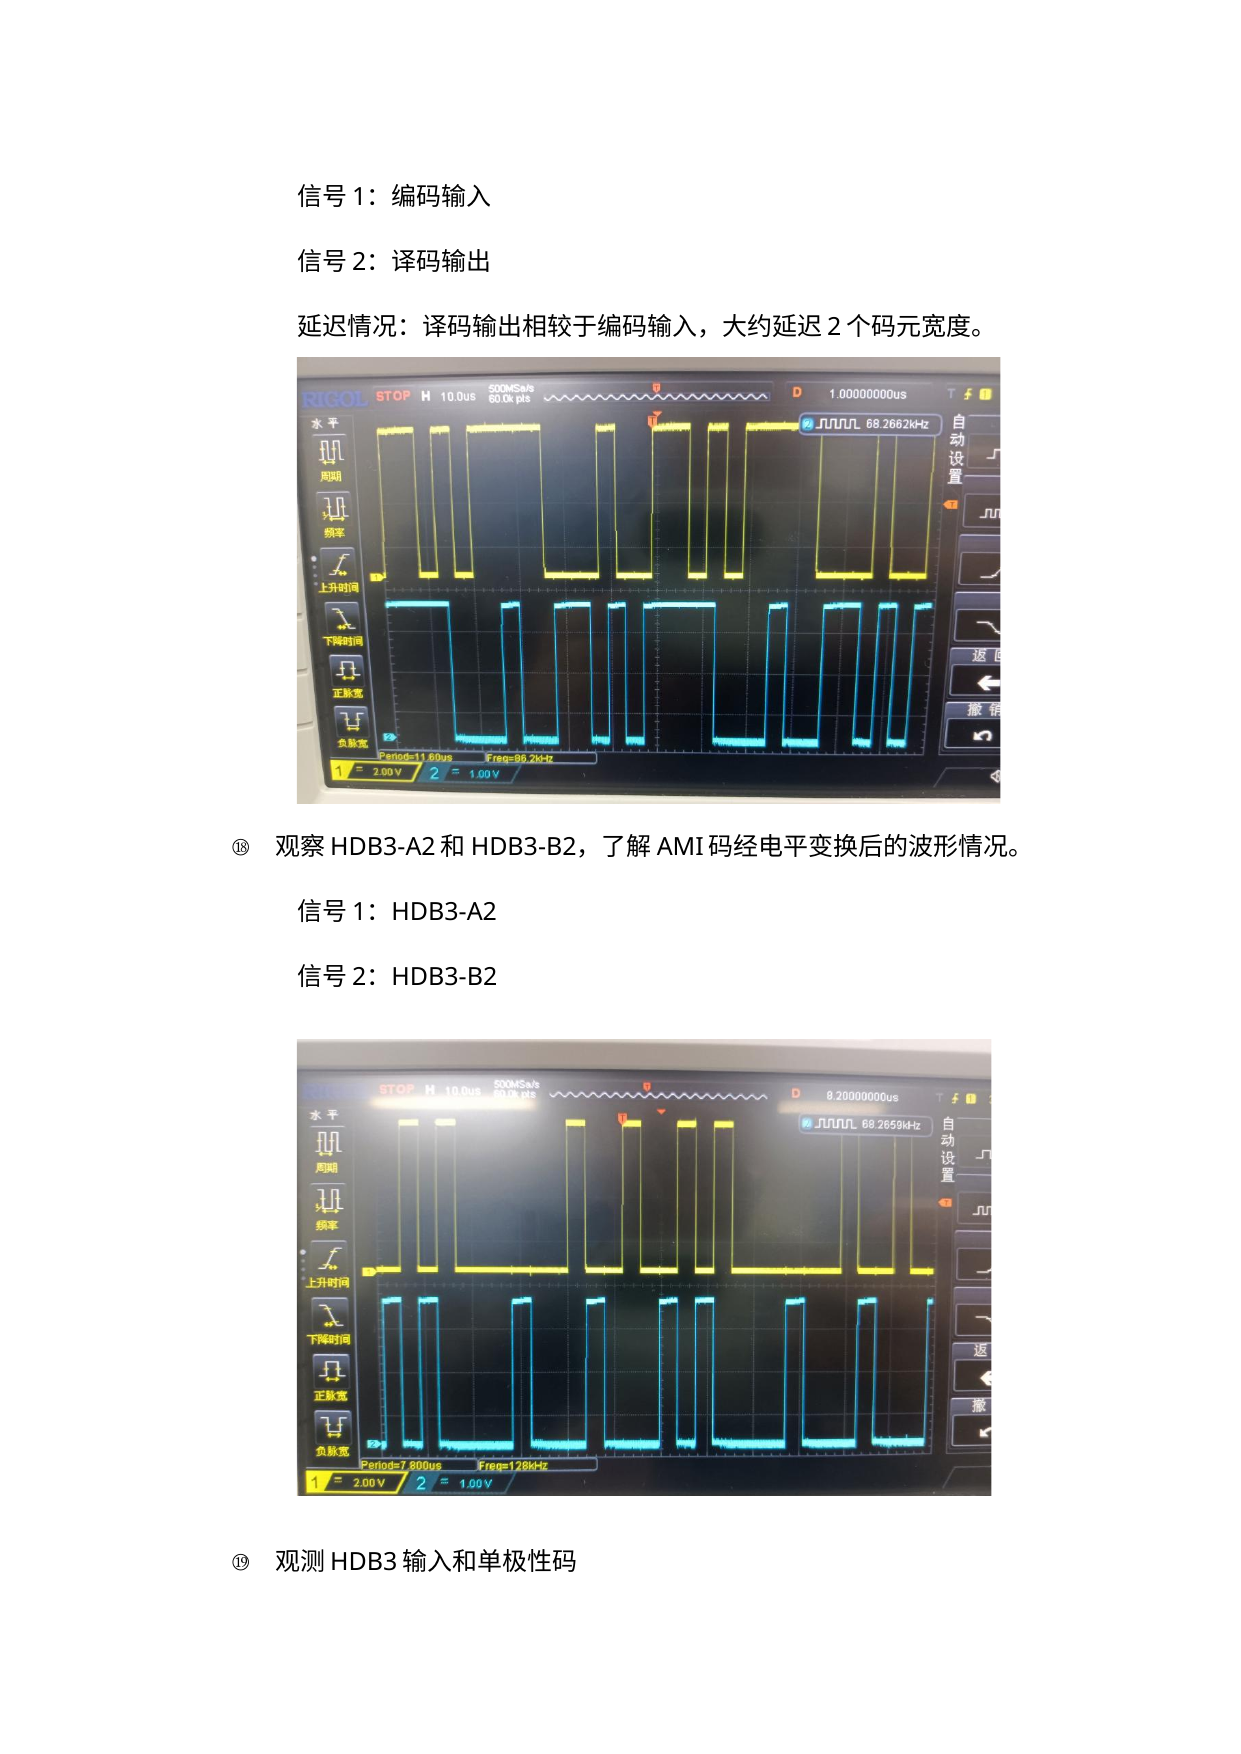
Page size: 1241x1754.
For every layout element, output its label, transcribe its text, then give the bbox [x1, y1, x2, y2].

text 延迟情况：译码输出相较于编码输入，大约延迟2个码元宽度。 [297, 292, 1053, 357]
text 信号2：HDB3-B2 [297, 942, 1053, 1007]
picture [296, 1039, 992, 1496]
list 观察HDB3-A2和HDB3-B2，了解AMI码经电平变换后的波形情况。 [231, 812, 1053, 877]
list 观测HDB3输入和单极性码 [231, 1527, 1053, 1592]
text 信号1：HDB3-A2 [297, 877, 1053, 942]
text 信号1：编码输入 [297, 162, 1053, 227]
text 信号2：译码输出 [297, 227, 1053, 292]
picture [296, 357, 1001, 804]
